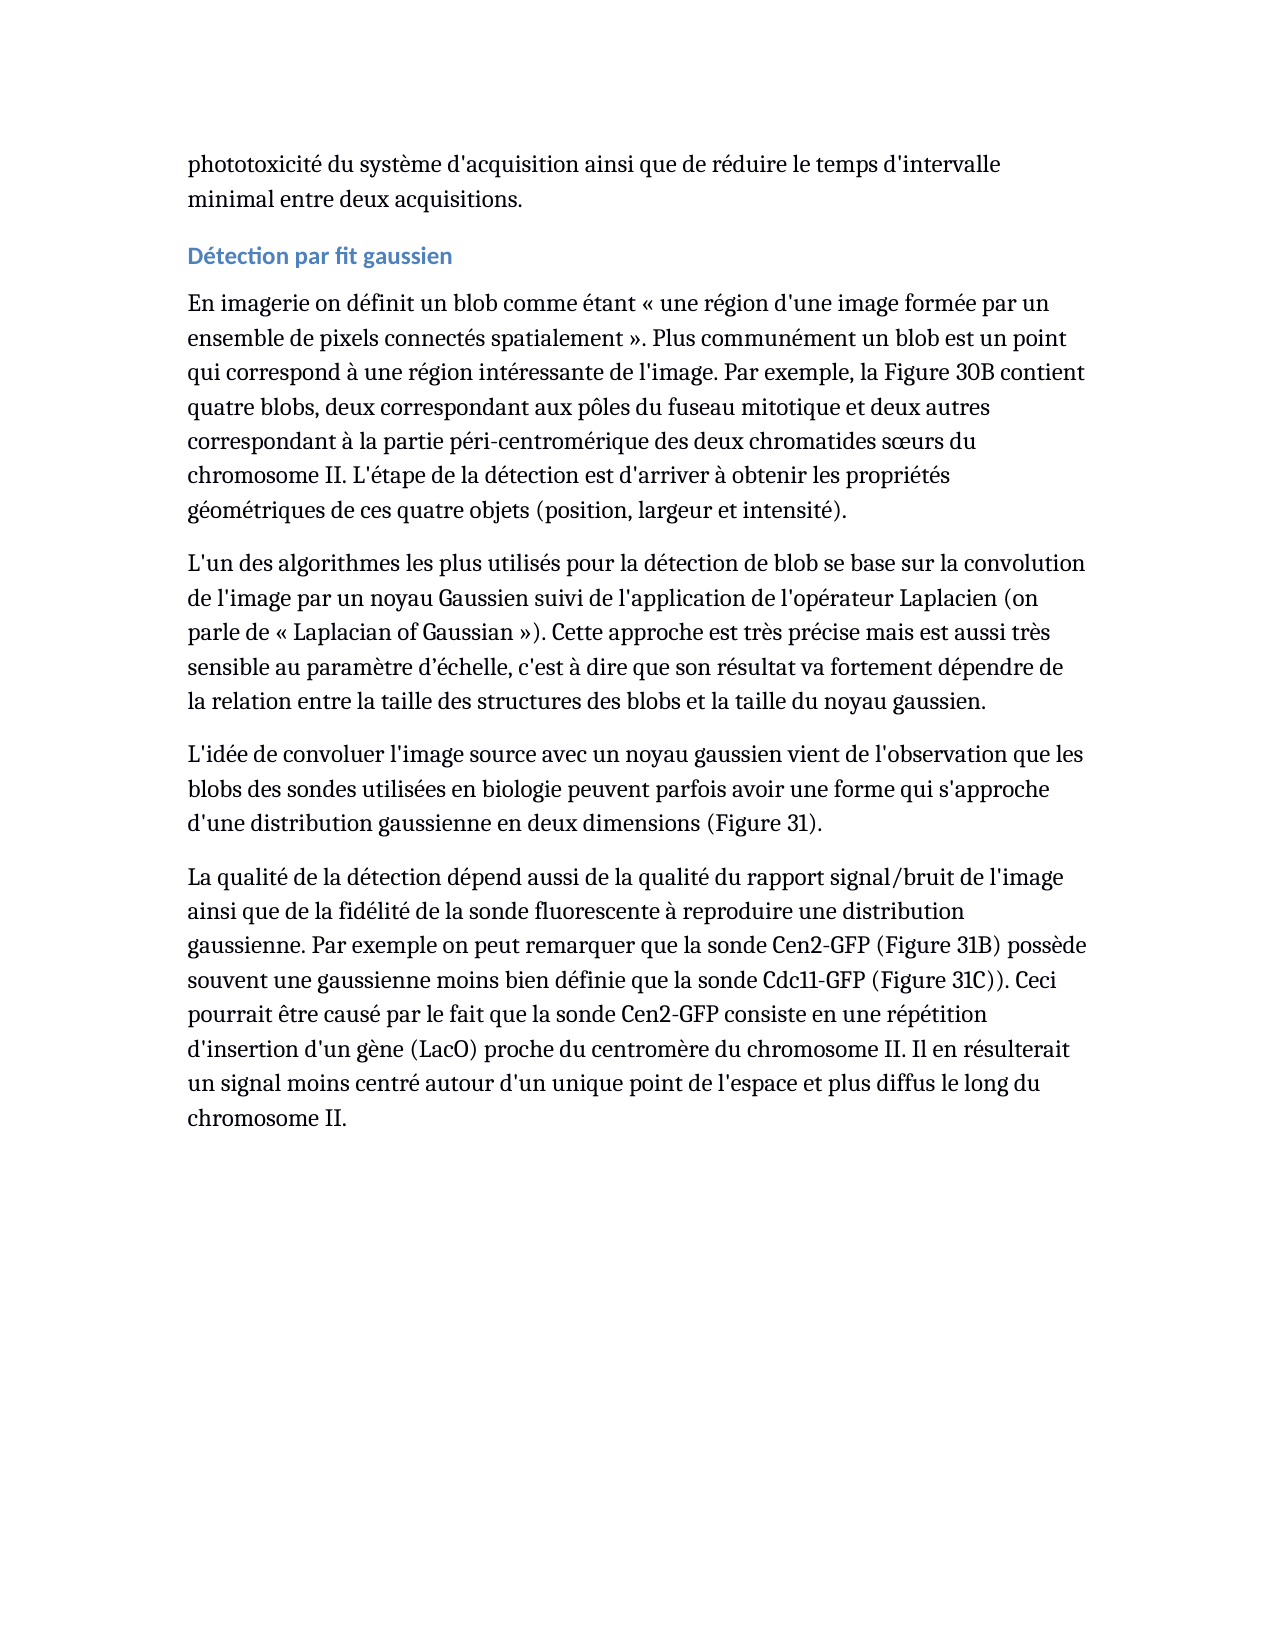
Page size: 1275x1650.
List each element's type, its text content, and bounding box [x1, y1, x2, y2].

text L'un des algorithmes les plus utilisés pour la détection de blob se base sur la convolution de l'image par un noyau Gaussien suivi de l'application de l'opérateur Laplacien (on parle de « Laplacian of Gaussian »). Cette approche est très précise mais est aussi très sensible au paramètre d’échelle, c'est à dire que son résultat va fortement dépendre de la relation entre la taille des structures des blobs et la taille du noyau gaussien. [187, 549, 1087, 716]
text L'idée de convoluer l'image source avec un noyau gaussien vient de l'observation que les blobs des sondes utilisées en biologie peuvent parfois avoir une forme qui s'approche d'une distribution gaussienne en deux dimensions (Figure 31). [187, 740, 1087, 838]
subtitle Détection par fit gaussien [187, 240, 1087, 270]
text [187, 150, 1087, 213]
text En imagerie on définit un blob comme étant « une région d'une image formée par un ensemble de pixels connectés spatialement ». Plus communément un blob est un point qui correspond à une région intéressante de l'image. Par exemple, la Figure 30B contient quatre blobs, deux correspondant aux pôles du fuseau mitotique et deux autres correspondant à la partie péri-centromérique des deux chromatides sœurs du chromosome II. L'étape de la détection est d'arriver à obtenir les propriétés géométriques de ces quatre objets (position, largeur et intensité). [187, 289, 1087, 525]
text La qualité de la détection dépend aussi de la qualité du rapport signal/bruit de l'image ainsi que de la fidélité de la sonde fluorescente à reproduire une distribution gaussienne. Par exemple on peut remarquer que la sonde Cen2-GFP (Figure 31B) possède souvent une gaussienne moins bien définie que la sonde Cdc11-GFP (Figure 31C)). Ceci pourrait être causé par le fait que la sonde Cen2-GFP consiste en une répétition d'insertion d'un gène (LacO) proche du centromère du chromosome II. Il en résulterait un signal moins centré autour d'un unique point de l'espace et plus diffus le long du chromosome II. [187, 862, 1087, 1133]
